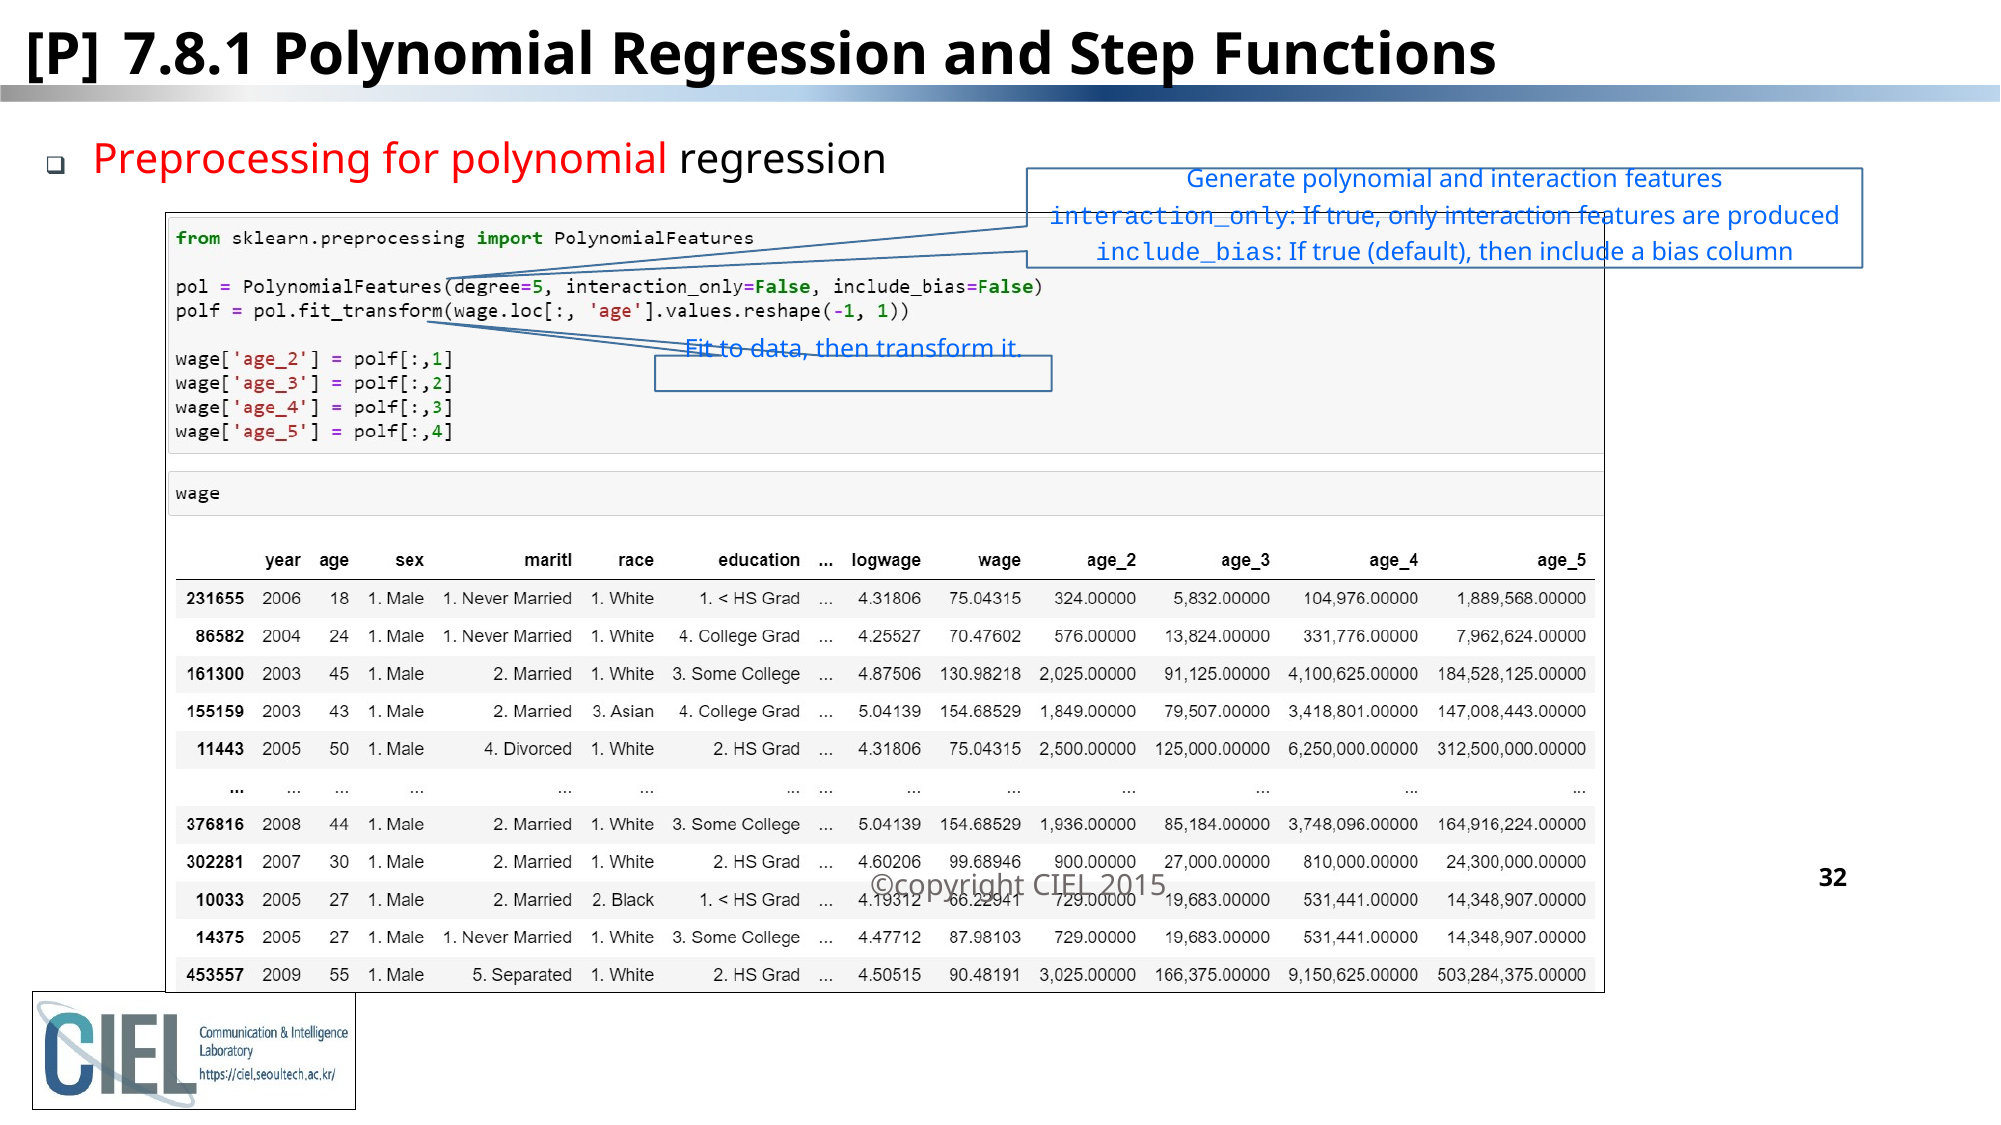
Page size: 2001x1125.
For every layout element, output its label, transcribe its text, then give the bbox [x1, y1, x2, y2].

text include_bias: If true (default), then include a bias column [979, 230, 1911, 268]
list Preprocessing for polynomial regression Generate polynomial and interaction features [45, 132, 1960, 201]
picture [33, 992, 355, 1109]
subtitle 7.8.1 Polynomial Regression and Step Functions [25, 0, 1960, 93]
picture [532, 232, 979, 273]
text interaction_only: If true, only interaction features are produced [979, 201, 1911, 230]
picture [166, 213, 1604, 992]
picture [0, 85, 2000, 102]
text Fit to data, then transform it. [319, 331, 1388, 365]
text ©copyright CIEL 2015 32 [870, 859, 1960, 904]
